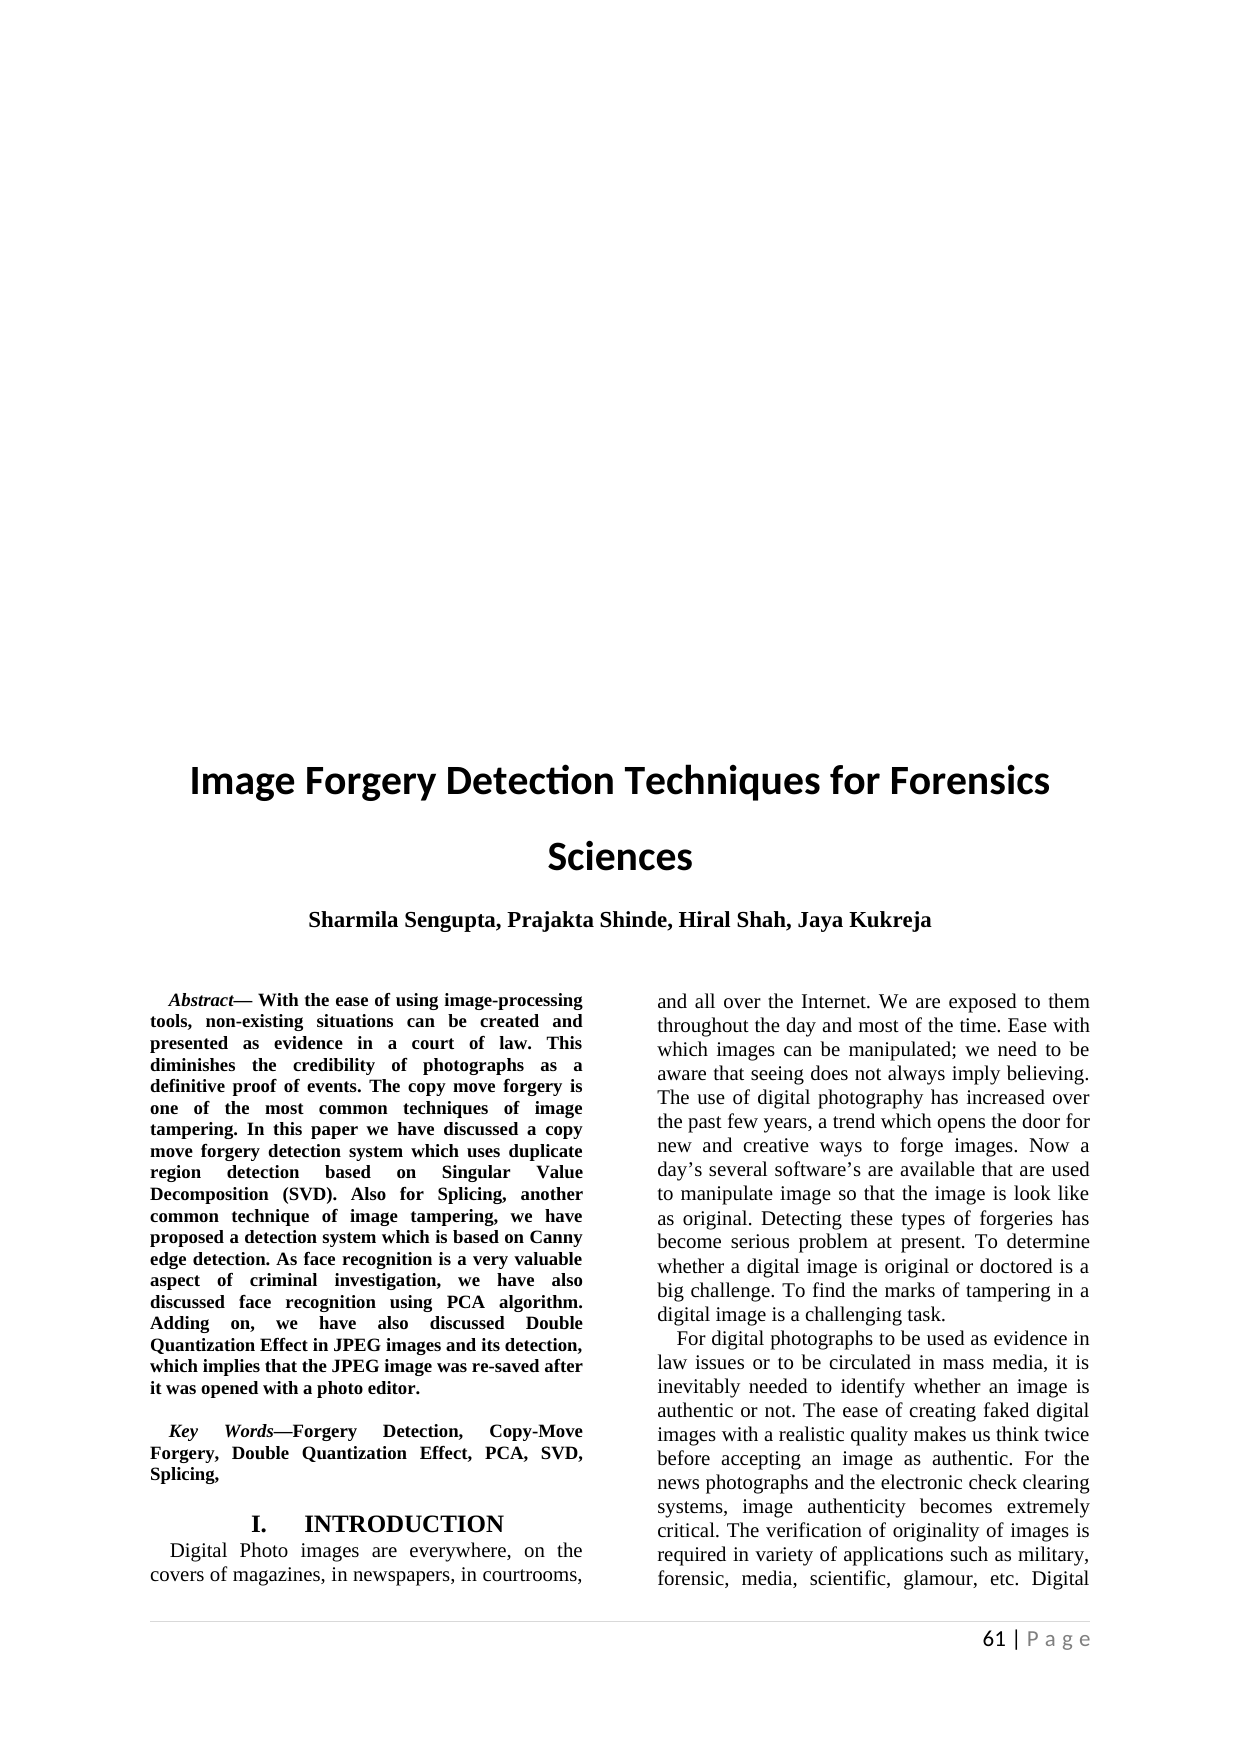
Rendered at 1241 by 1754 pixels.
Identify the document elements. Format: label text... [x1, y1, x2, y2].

text Digital Photo images are everywhere, on the covers of magazines, in newspapers, in courtrooms, and all over the Internet. We are exposed to them throughout the day and most of the time. Ease with which images can be manipulated; we need to be aware that seeing does not always imply believing. The use of digital photography has increased over the past few years, a trend which opens the door for new and creative ways to forge images. Now a day’s several software’s are available that are used to manipulate image so that the image is look like as original. Detecting these types of forgeries has become serious problem at present. To determine whether a digital image is original or doctored is a big challenge. To find the marks of tampering in a digital image is a challenging task. [657, 989, 1090, 1326]
text Key Words—Forgery Detection, Copy-Move Forgery, Double Quantization Effect, PCA, SVD, Splicing, [150, 1420, 583, 1485]
text Image Forgery Detection Techniques for Forensics Sciences [150, 754, 1090, 881]
subtitle INTRODUCTION [187, 1509, 583, 1538]
text Abstract— With the ease of using image-processing tools, non-existing situations can be created and presented as evidence in a court of law. This diminishes the credibility of photographs as a definitive proof of events. The copy move forgery is one of the most common techniques of image tampering. In this paper we have discussed a copy move forgery detection system which uses duplicate region detection based on Singular Value Decomposition (SVD). Also for Splicing, another common technique of image tampering, we have proposed a detection system which is based on Canny edge detection. As face recognition is a very valuable aspect of criminal investigation, we have also discussed face recognition using PCA algorithm. Adding on, we have also discussed Double Quantization Effect in JPEG images and its detection, which implies that the JPEG image was re-saved after it was opened with a photo editor. [150, 989, 583, 1398]
text Sharmila Sengupta, Prajakta Shinde, Hiral Shah, Jaya Kukreja [150, 906, 1090, 933]
